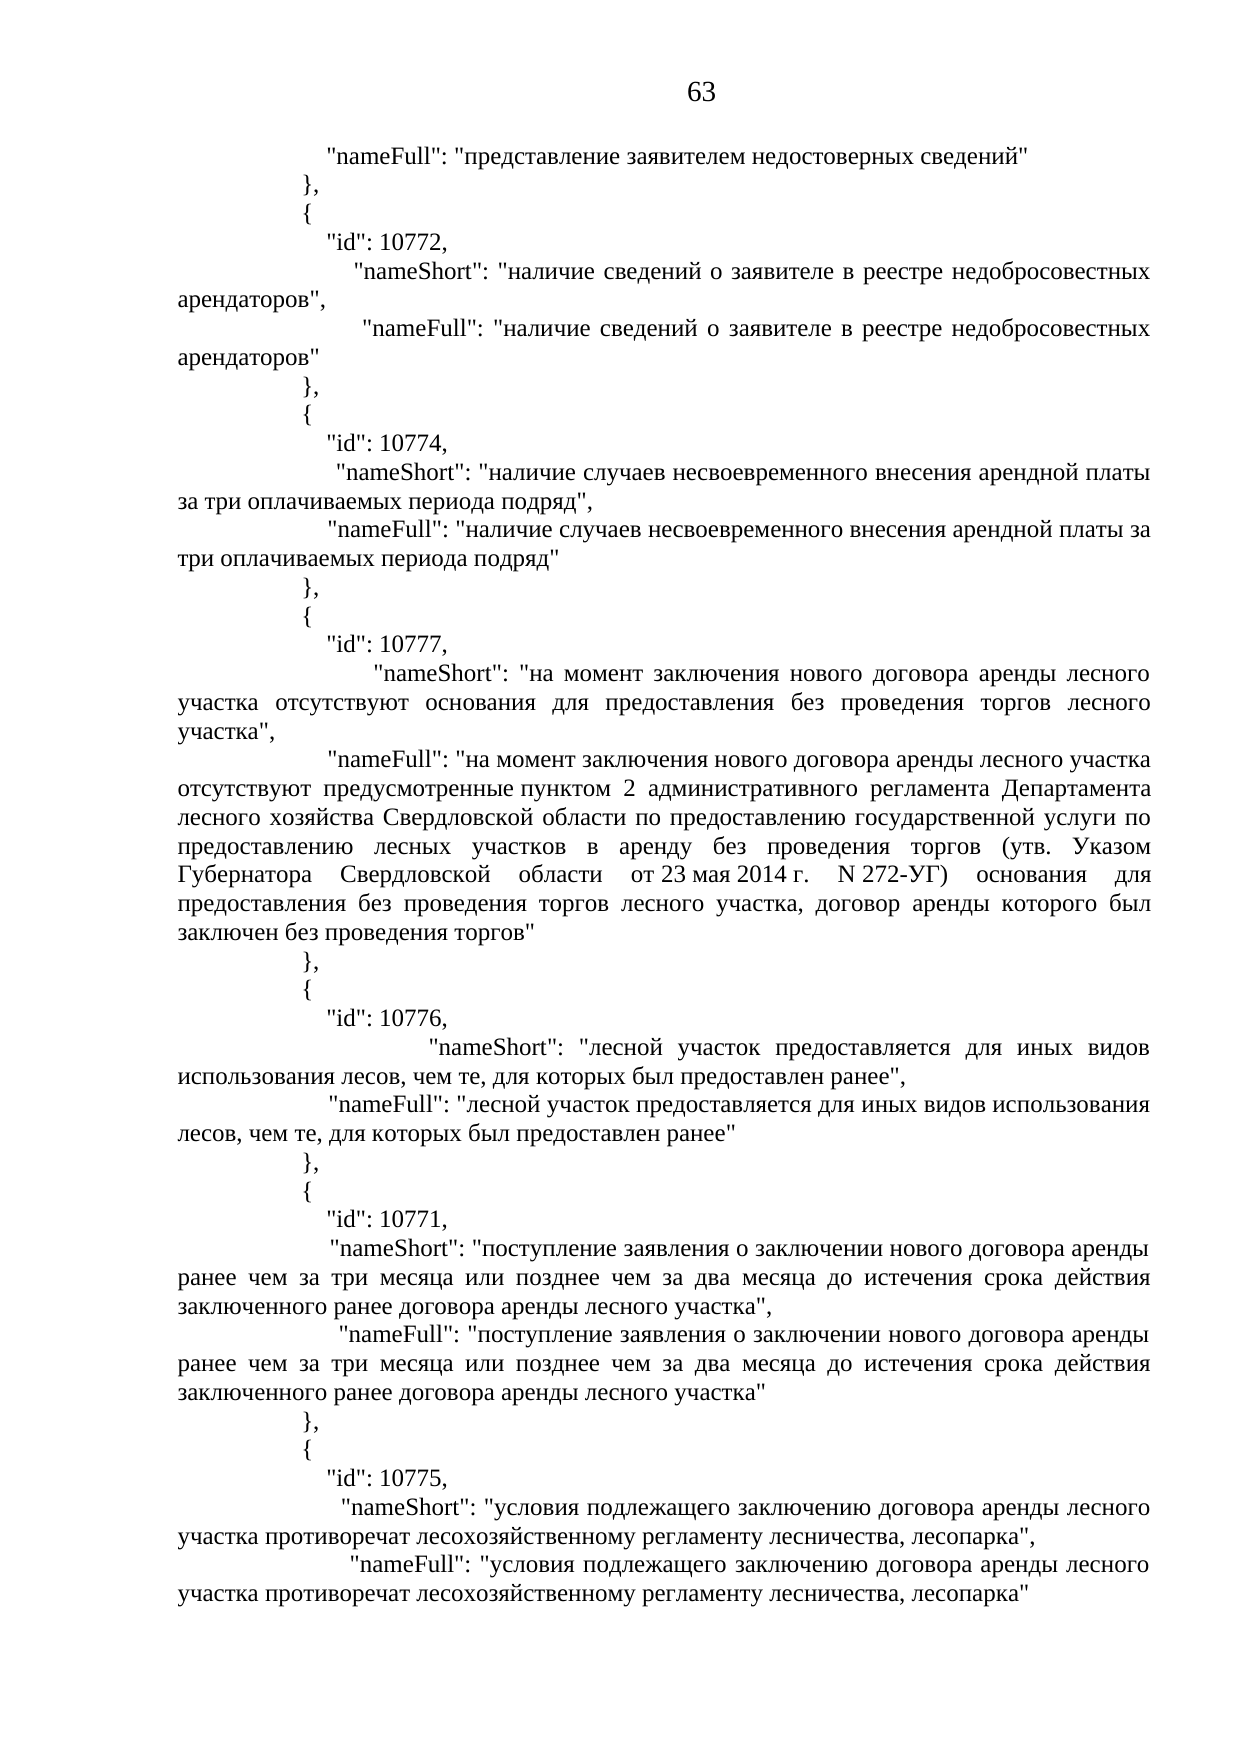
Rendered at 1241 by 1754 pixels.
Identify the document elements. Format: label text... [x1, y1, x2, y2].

text "nameShort": "на момент заключения нового договора аренды лесного участка отсутствуют основания для предоставления без проведения торгов лесного участка", [177, 658, 1152, 744]
text { [177, 1434, 1152, 1463]
text "nameShort": "поступление заявления о заключении нового договора аренды ранее чем за три месяца или позднее чем за два месяца до истечения срока действия заключенного ранее договора аренды лесного участка", [177, 1233, 1152, 1319]
text }, [177, 169, 1152, 198]
text "nameFull": "лесной участок предоставляется для иных видов использования лесов, чем те, для которых был предоставлен ранее" [177, 1089, 1152, 1147]
text "nameFull": "поступление заявления о заключении нового договора аренды ранее чем за три месяца или позднее чем за два месяца до истечения срока действия заключенного ранее договора аренды лесного участка" [177, 1319, 1152, 1406]
text "id": 10777, [177, 629, 1152, 658]
text { [177, 198, 1152, 227]
text }, [177, 572, 1152, 601]
text "nameShort": "лесной участок предоставляется для иных видов использования лесов, чем те, для которых был предоставлен ранее", [177, 1032, 1152, 1089]
text { [177, 601, 1152, 629]
text "id": 10776, [177, 1003, 1152, 1032]
text "id": 10771, [177, 1204, 1152, 1233]
text "id": 10772, [177, 227, 1152, 256]
text }, [177, 946, 1152, 974]
text "id": 10774, [177, 428, 1152, 457]
text }, [177, 1406, 1152, 1434]
text { [177, 1176, 1152, 1204]
text }, [177, 371, 1152, 399]
text "nameFull": "представление заявителем недостоверных сведений" [177, 141, 1152, 169]
text "nameShort": "наличие сведений о заявителе в реестре недобросовестных арендаторов", [177, 256, 1152, 313]
text { [177, 974, 1152, 1003]
text "nameFull": "наличие сведений о заявителе в реестре недобросовестных арендаторов" [177, 313, 1152, 371]
text "id": 10775, [177, 1463, 1152, 1492]
text "nameShort": "наличие случаев несвоевременного внесения арендной платы за три оплачиваемых периода подряд", [177, 457, 1152, 514]
text "nameFull": "на момент заключения нового договора аренды лесного участка отсутствуют предусмотренные пунктом 2 административного регламента Департамента лесного хозяйства Свердловской области по предоставлению государственной услуги по предоставлению лесных участков в аренду без проведения торгов (утв. Указом Губернатора Свердловской области от 23 мая 2014 г. N 272-УГ) основания для предоставления без проведения торгов лесного участка, договор аренды которого был заключен без проведения торгов" [177, 744, 1152, 946]
text "nameFull": "наличие случаев несвоевременного внесения арендной платы за три оплачиваемых периода подряд" [177, 514, 1152, 572]
text }, [177, 1147, 1152, 1176]
text "nameFull": "условия подлежащего заключению договора аренды лесного участка противоречат лесохозяйственному регламенту лесничества, лесопарка" [177, 1549, 1152, 1607]
text "nameShort": "условия подлежащего заключению договора аренды лесного участка противоречат лесохозяйственному регламенту лесничества, лесопарка", [177, 1492, 1152, 1549]
text { [177, 399, 1152, 428]
